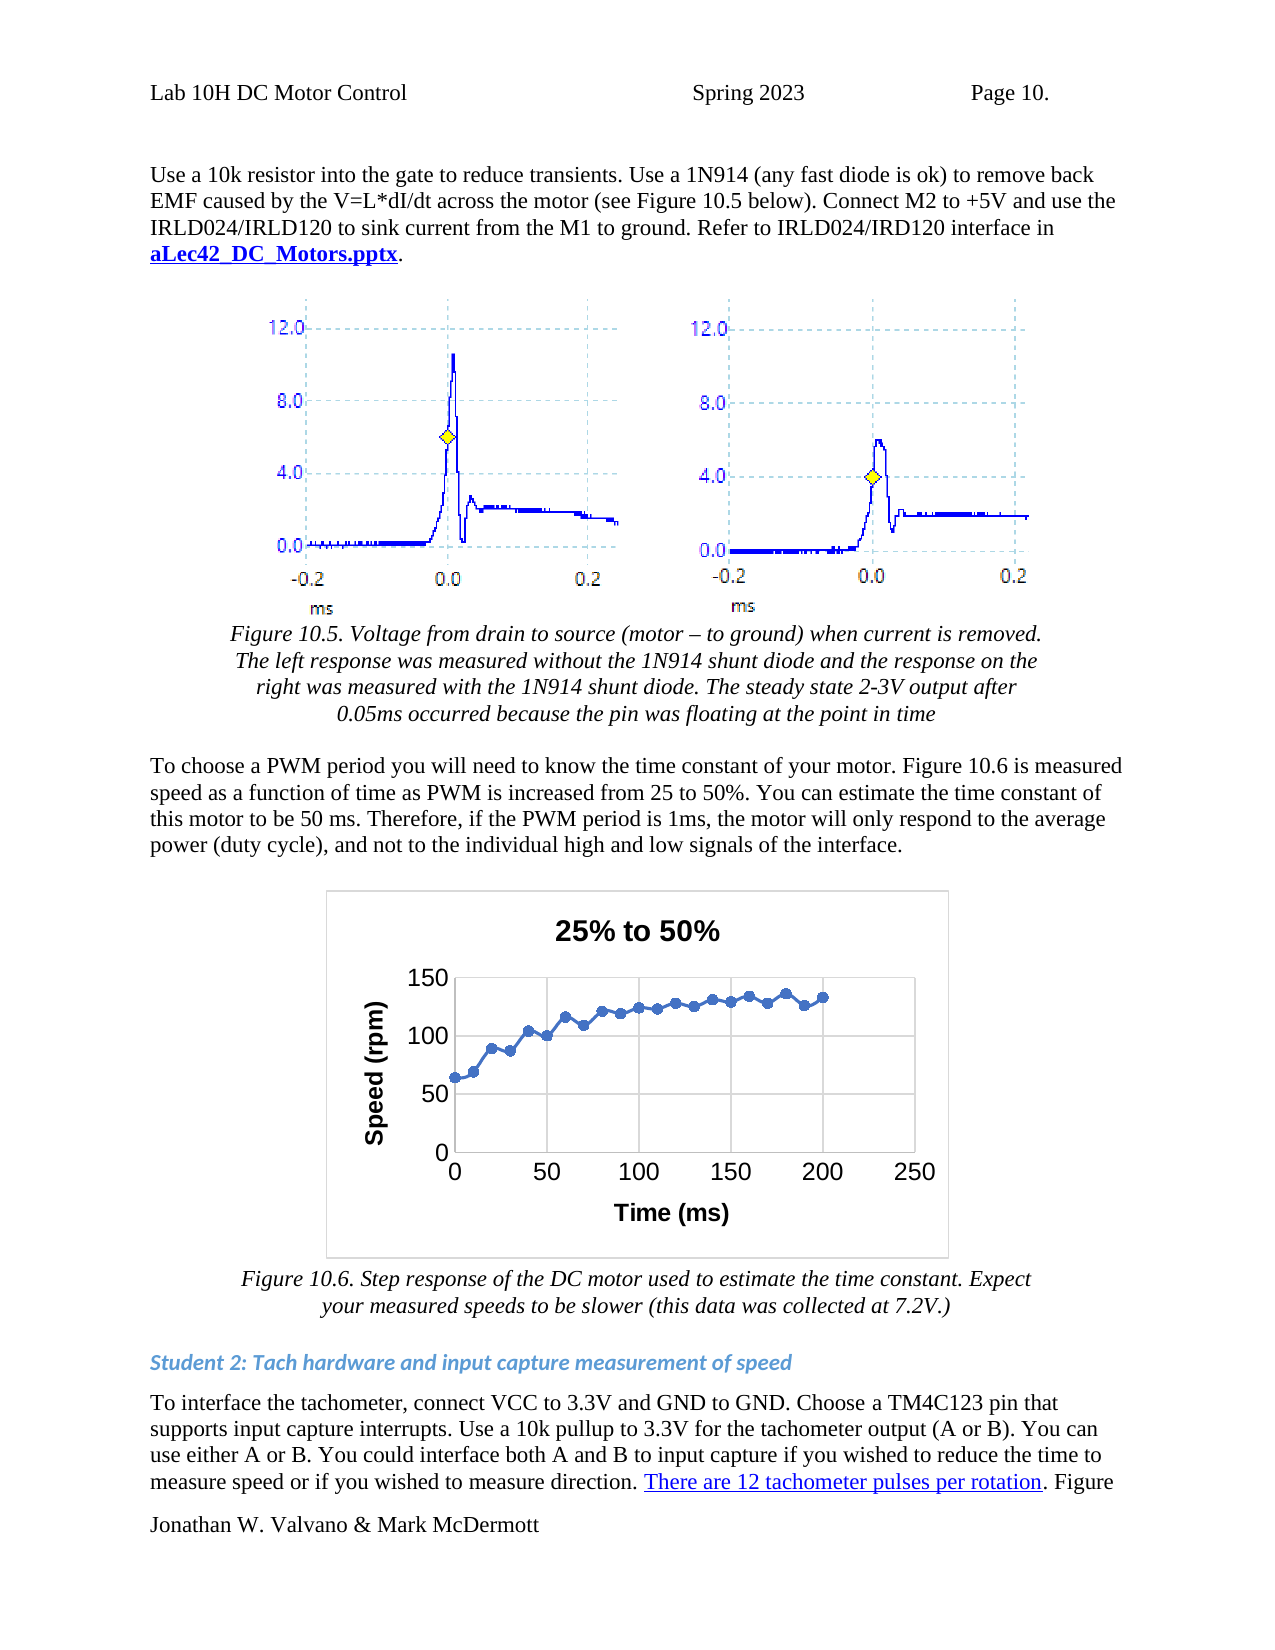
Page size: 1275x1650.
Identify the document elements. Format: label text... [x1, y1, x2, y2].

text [150, 161, 1125, 267]
text Figure 10.6. Step response of the DC motor used to estimate the time constant. Expect your measured speeds to be slower (this data was collected at 7.2V.) [225, 1265, 1050, 1318]
picture [246, 299, 619, 615]
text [150, 1389, 1125, 1494]
subtitle Student 2: Tach hardware and input capture measurement of speed [150, 1348, 1125, 1376]
text Figure 10.5. Voltage from drain to source (motor – to ground) when current is removed. The left response was measured without the 1N914 shunt diode and the response on the right was measured with the 1N914 shunt diode. The steady state 2-3V output after 0.05ms occurred because the pin was floating at the point in time [225, 621, 1050, 726]
text To choose a PWM period you will need to know the time constant of your motor. Figure 10.6 is measured speed as a function of time as PWM is increased from 25 to 50%. You can estimate the time constant of this motor to be 50 ms. Therefore, if the PWM period is 1ms, the motor will only respond to the average power (duty cycle), and not to the individual high and low signals of the interface. [150, 752, 1125, 858]
picture [681, 299, 1029, 615]
